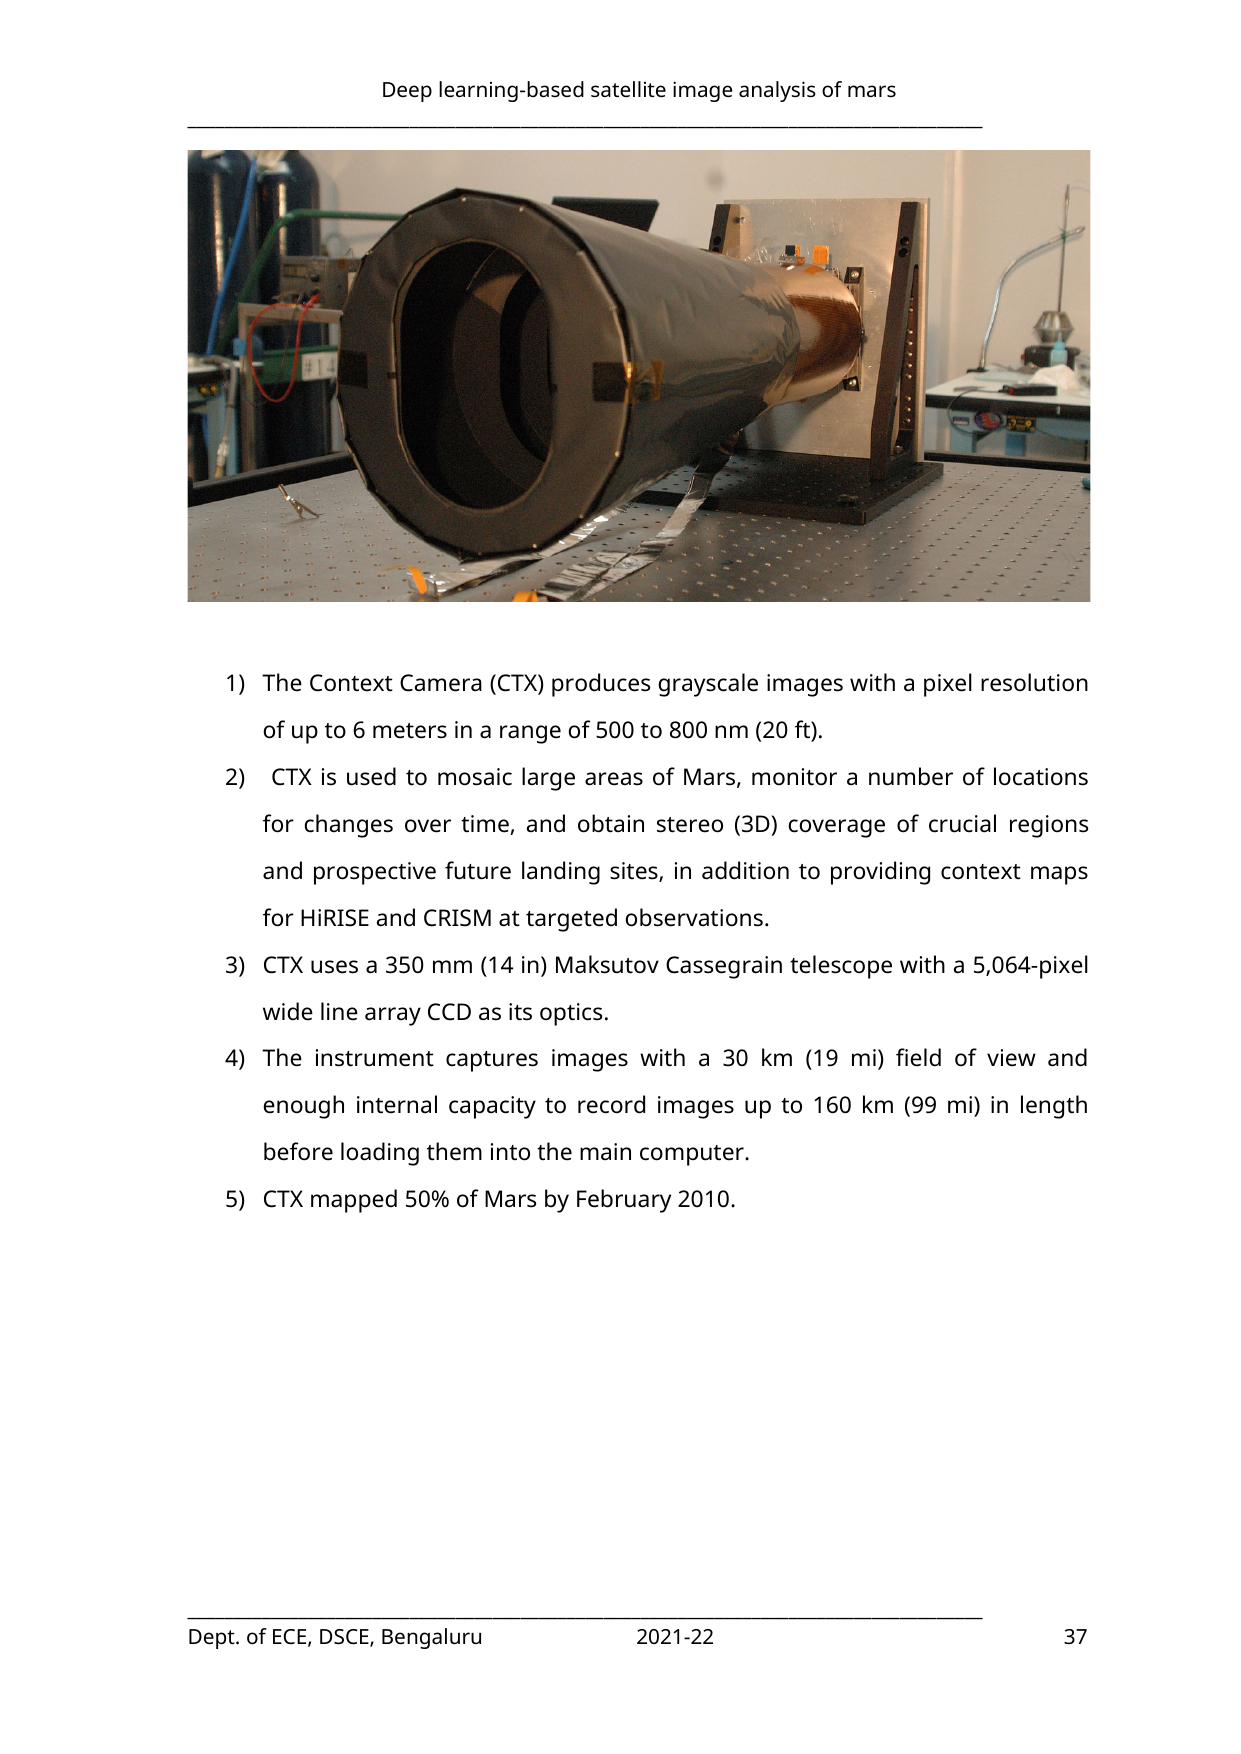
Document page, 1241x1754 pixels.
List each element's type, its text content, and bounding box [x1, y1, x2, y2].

list CTX mapped 50% of Mars by February 2010. [225, 1183, 1090, 1214]
list CTX is used to mosaic large areas of Mars, monitor a number of locations for changes over time, and obtain stereo (3D) coverage of crucial regions and prospective future landing sites, in addition to providing context maps for HiRISE and CRISM at targeted observations. [225, 761, 1090, 933]
picture [187, 150, 1091, 602]
list The Context Camera (CTX) produces grayscale images with a pixel resolution of up to 6 meters in a range of 500 to 800 nm (20 ft). [225, 667, 1090, 745]
list CTX uses a 350 mm (14 in) Maksutov Cassegrain telescope with a 5,064-pixel wide line array CCD as its optics. [225, 948, 1090, 1027]
list The instrument captures images with a 30 km (19 mi) field of view and enough internal capacity to record images up to 160 km (99 mi) in length before loading them into the main computer. [225, 1042, 1090, 1167]
